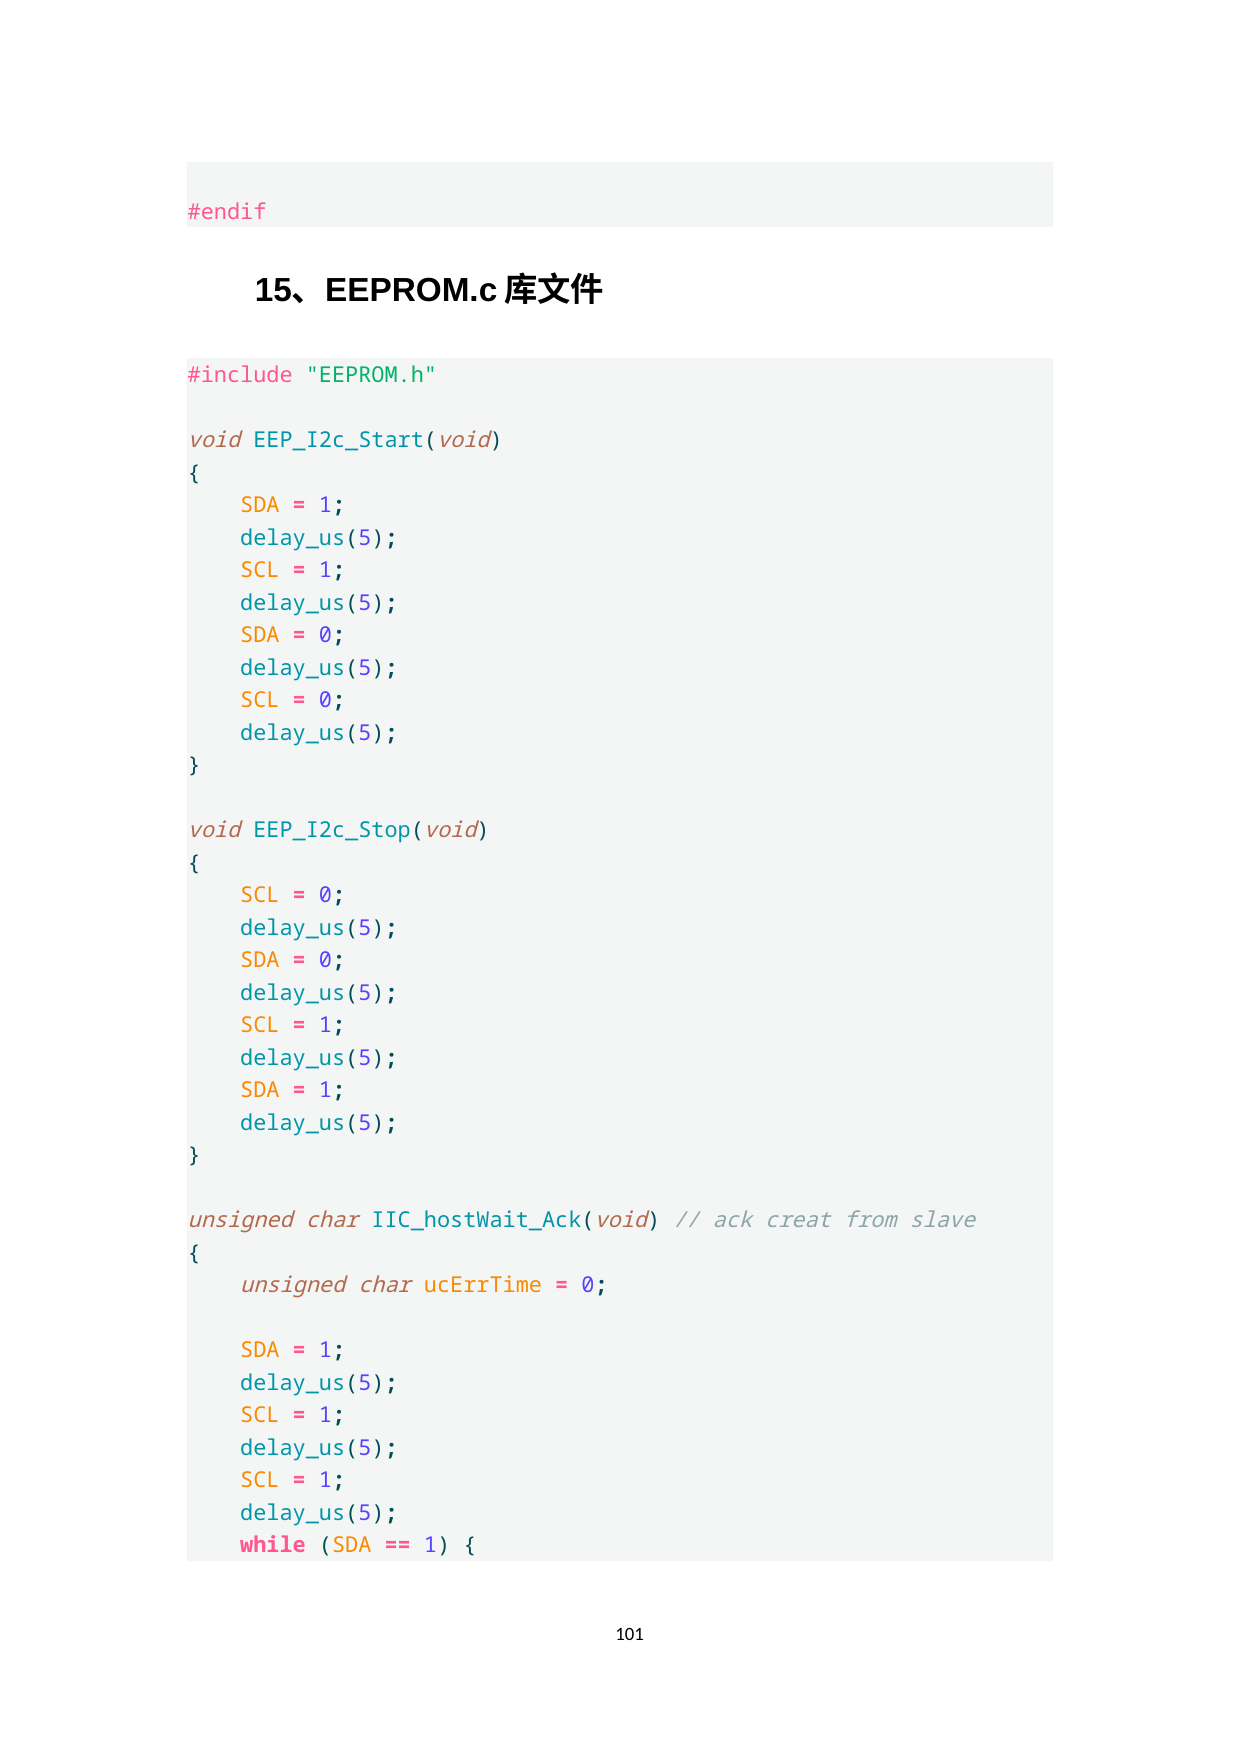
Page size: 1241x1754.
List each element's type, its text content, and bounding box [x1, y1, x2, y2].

text SDA = 0; [187, 618, 1053, 651]
text SCL = 1; [187, 553, 1053, 586]
text delay_us(5); [187, 651, 1053, 683]
text SDA = 1; [187, 1333, 1053, 1366]
text delay_us(5); [187, 911, 1053, 943]
text #include "EEPROM.h" [187, 358, 1053, 391]
text } [187, 1138, 1053, 1171]
text } [187, 748, 1053, 781]
text SDA = 0; [187, 943, 1053, 976]
text unsigned char ucErrTime = 0; [187, 1268, 1053, 1301]
text SDA = 1; [187, 488, 1053, 521]
text delay_us(5); [187, 1366, 1053, 1398]
text delay_us(5); [187, 1106, 1053, 1138]
text delay_us(5); [187, 716, 1053, 748]
text delay_us(5); [187, 1431, 1053, 1463]
text unsigned char IIC_hostWait_Ack(void) // ack creat from slave [187, 1203, 1053, 1236]
text while (SDA == 1) { [187, 1528, 1053, 1561]
text delay_us(5); [187, 1496, 1053, 1528]
text { [187, 846, 1053, 878]
text { [187, 1236, 1053, 1268]
text void EEP_I2c_Stop(void) [187, 813, 1053, 846]
text { [187, 456, 1053, 488]
text delay_us(5); [187, 521, 1053, 553]
subtitle 15、EEPROM.c库文件 [254, 254, 1053, 319]
text #endif [187, 194, 1053, 227]
text void EEP_I2c_Start(void) [187, 423, 1053, 456]
text SDA = 1; [187, 1073, 1053, 1106]
text delay_us(5); [187, 586, 1053, 618]
text SCL = 1; [187, 1398, 1053, 1431]
text delay_us(5); [187, 1041, 1053, 1073]
text SCL = 1; [187, 1008, 1053, 1041]
text SCL = 0; [187, 683, 1053, 716]
text SCL = 1; [187, 1463, 1053, 1496]
text SCL = 0; [187, 878, 1053, 911]
text delay_us(5); [187, 976, 1053, 1008]
